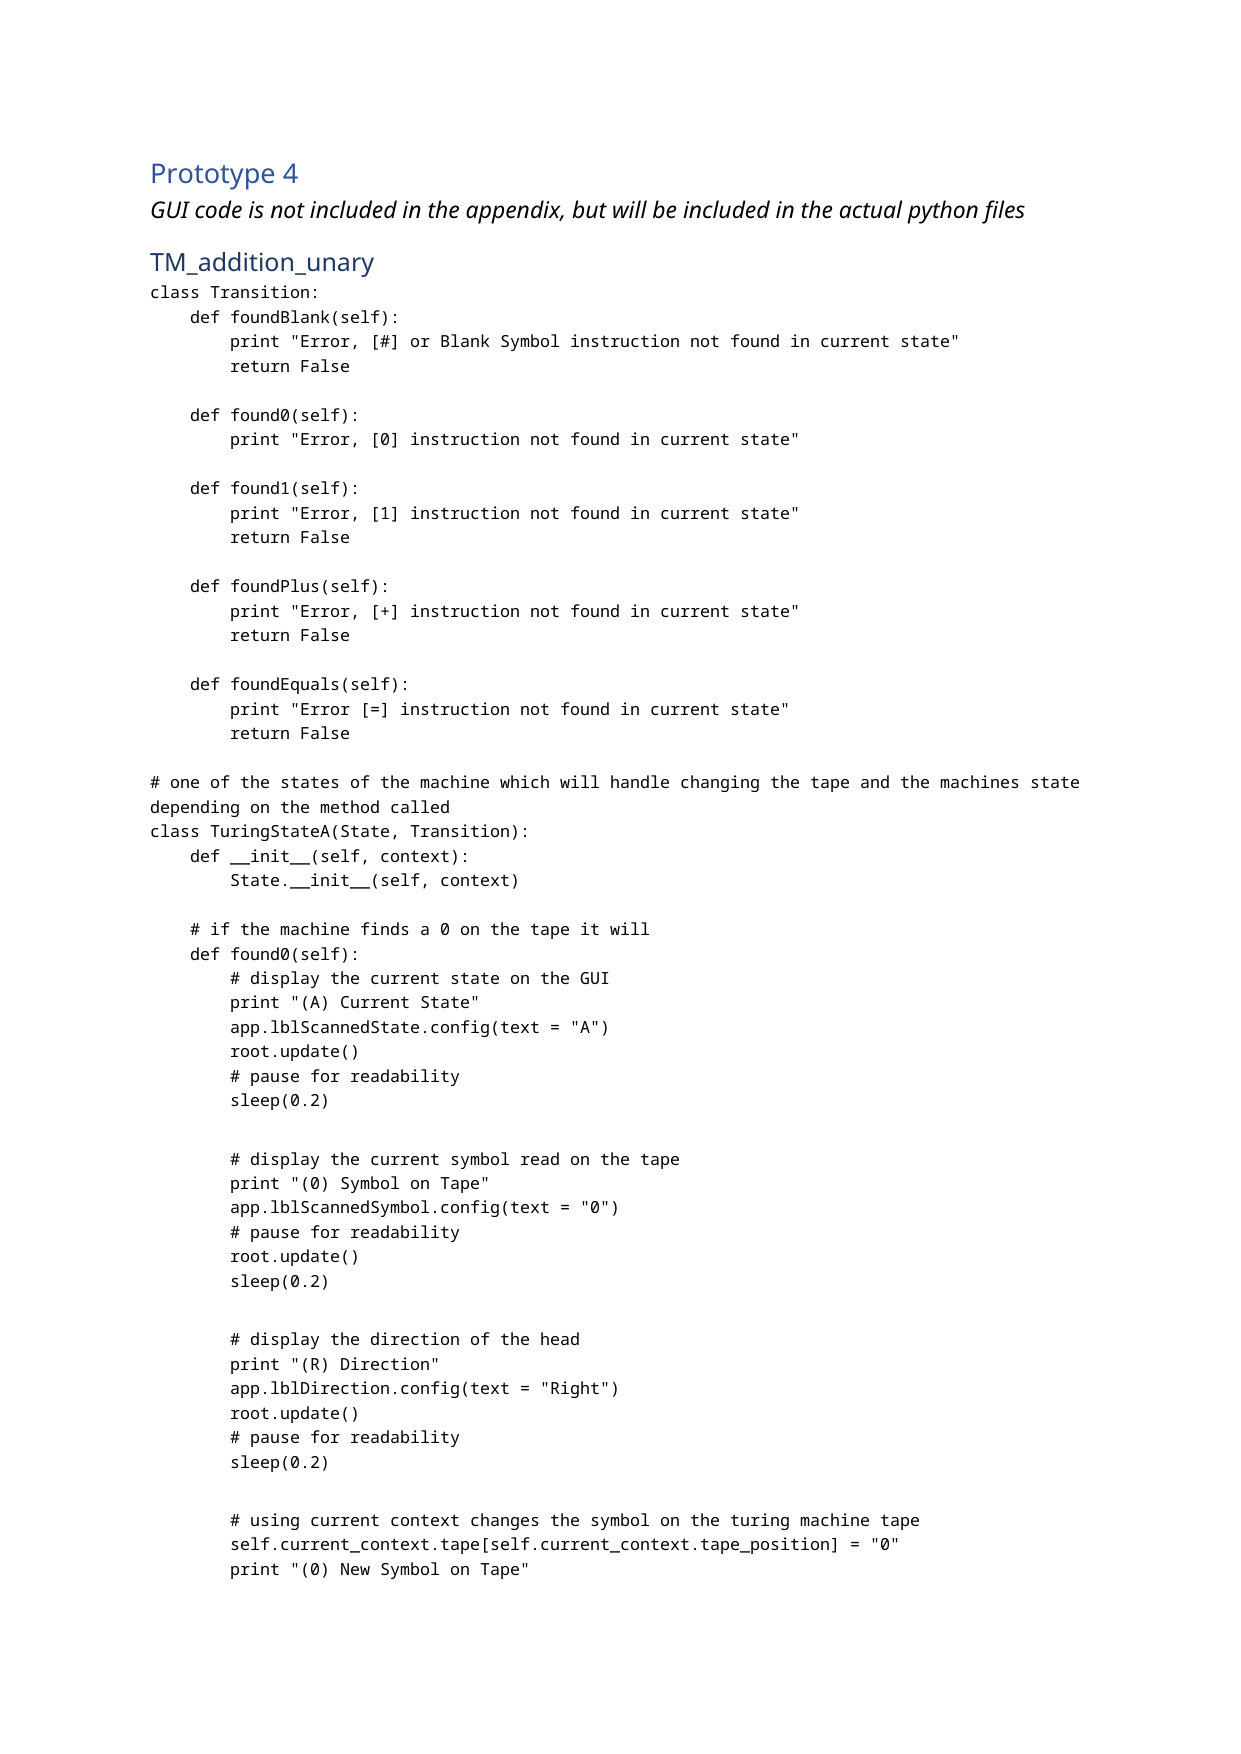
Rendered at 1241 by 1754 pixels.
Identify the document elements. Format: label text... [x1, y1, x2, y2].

text def found0(self): [150, 942, 1090, 965]
text # display the current symbol read on the tape [150, 1147, 1090, 1170]
text def foundEquals(self): [150, 673, 1090, 696]
text sleep(0.2) [150, 1089, 1090, 1112]
text return False [150, 624, 1090, 647]
text def found1(self): [150, 477, 1090, 500]
text sleep(0.2) [150, 1269, 1090, 1292]
text class TuringStateA(State, Transition): [150, 820, 1090, 842]
text # pause for readability [150, 1426, 1090, 1448]
text app.lblScannedState.config(text = "A") [150, 1016, 1090, 1038]
text self.current_context.tape[self.current_context.tape_position] = "0" [150, 1533, 1090, 1556]
text # using current context changes the symbol on the turing machine tape [150, 1508, 1090, 1531]
text print "Error [=] instruction not found in current state" [150, 697, 1090, 720]
text GUI code is not included in the appendix, but will be included in the actual python files [150, 194, 1090, 225]
text def foundPlus(self): [150, 575, 1090, 598]
text State.__init__(self, context) [150, 869, 1090, 891]
text # one of the states of the machine which will handle changing the tape and the machines state depending on the method called [150, 771, 1090, 818]
text # pause for readability [150, 1064, 1090, 1087]
subtitle TM_addition_unary [150, 244, 1090, 278]
text print "Error, [#] or Blank Symbol instruction not found in current state" [150, 330, 1090, 353]
text app.lblDirection.config(text = "Right") [150, 1377, 1090, 1399]
text def foundBlank(self): [150, 306, 1090, 328]
subtitle Prototype 4 [150, 154, 1090, 191]
text # display the current state on the GUI [150, 967, 1090, 989]
text sleep(0.2) [150, 1450, 1090, 1473]
text root.update() [150, 1401, 1090, 1424]
text print "Error, [0] instruction not found in current state" [150, 428, 1090, 451]
text print "Error, [1] instruction not found in current state" [150, 501, 1090, 524]
text print "(0) Symbol on Tape" [150, 1172, 1090, 1194]
text root.update() [150, 1040, 1090, 1063]
text def found0(self): [150, 403, 1090, 426]
text return False [150, 526, 1090, 549]
text class Transition: [150, 281, 1090, 304]
text print "(R) Direction" [150, 1352, 1090, 1375]
text print "(A) Current State" [150, 991, 1090, 1014]
text # display the direction of the head [150, 1328, 1090, 1351]
text # if the machine finds a 0 on the tape it will [150, 918, 1090, 940]
text def __init__(self, context): [150, 844, 1090, 867]
text # pause for readability [150, 1221, 1090, 1243]
text return False [150, 722, 1090, 744]
text print "Error, [+] instruction not found in current state" [150, 599, 1090, 622]
text return False [150, 354, 1090, 377]
text root.update() [150, 1245, 1090, 1268]
text print "(0) New Symbol on Tape" [150, 1557, 1090, 1580]
text app.lblScannedSymbol.config(text = "0") [150, 1196, 1090, 1219]
